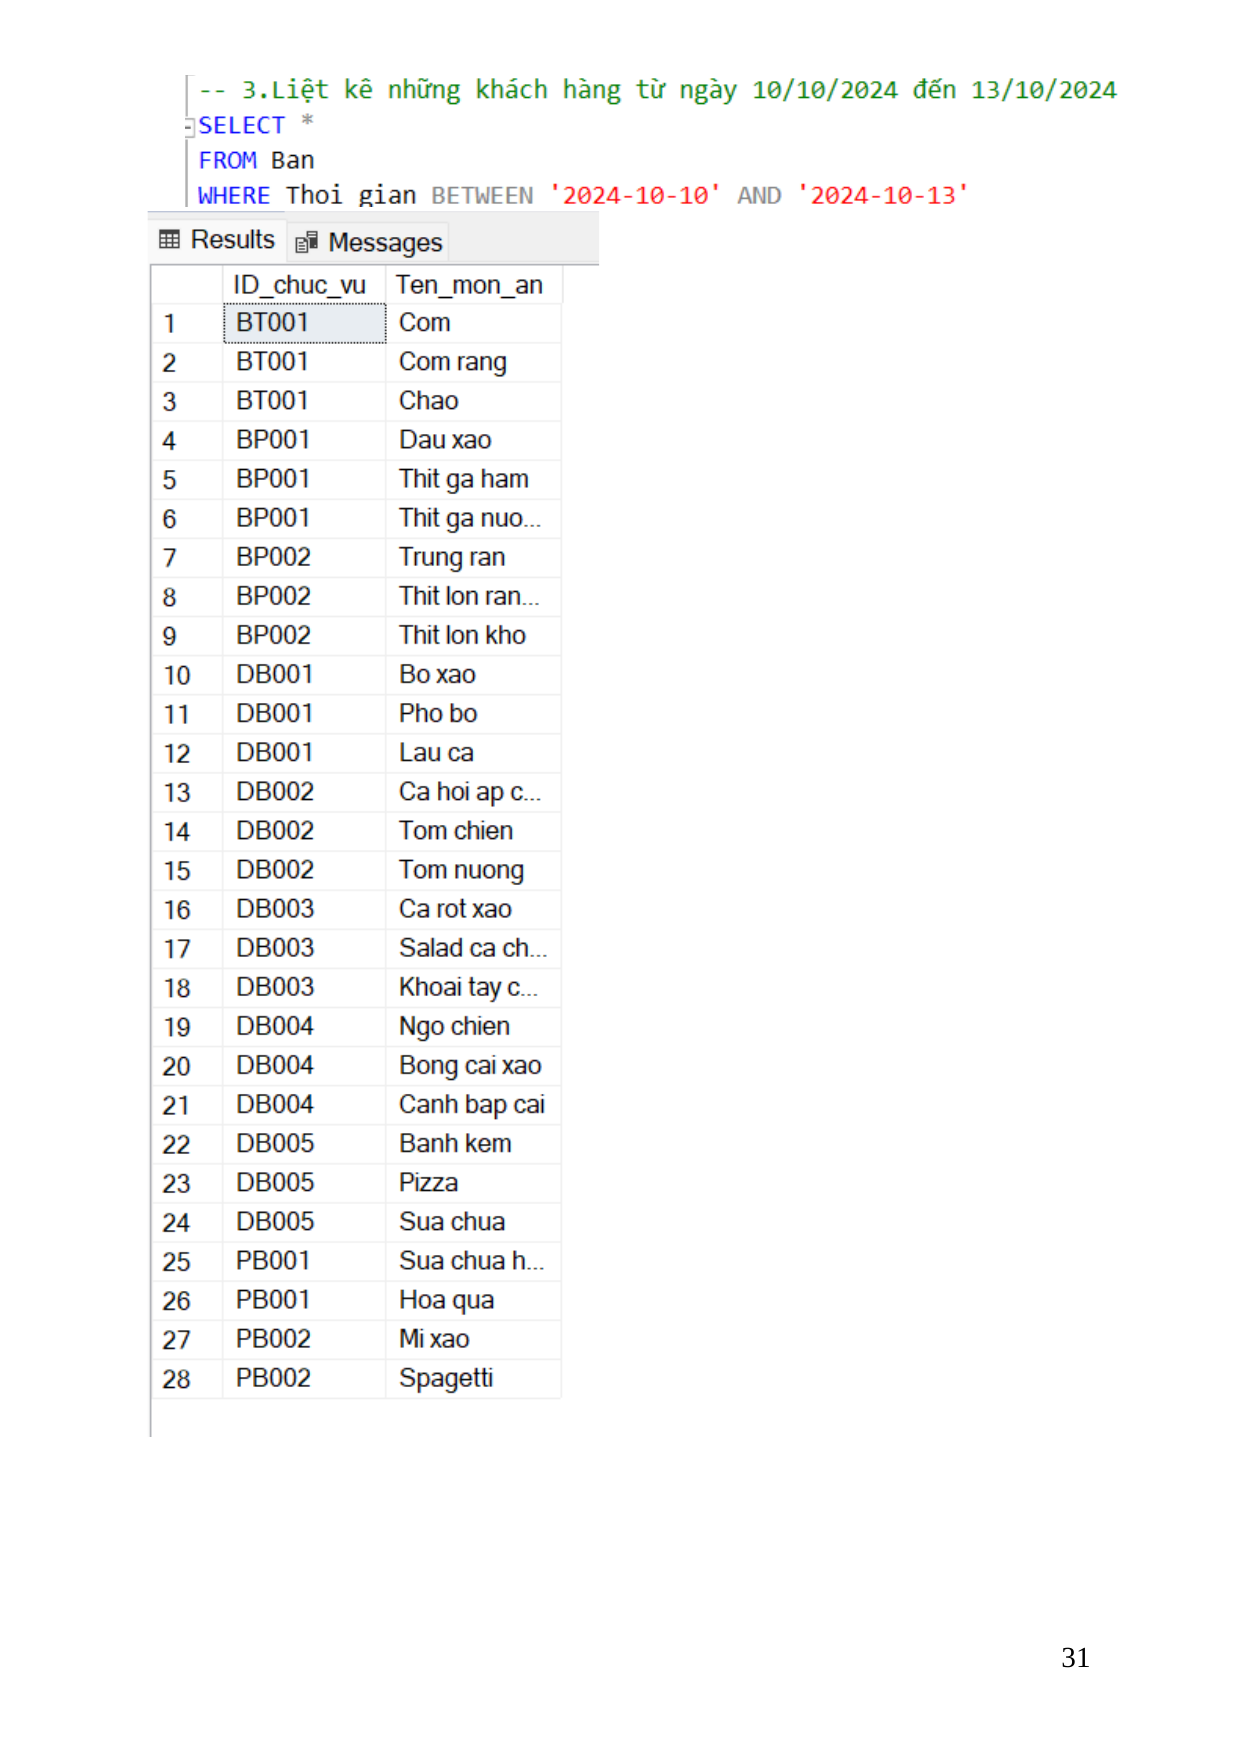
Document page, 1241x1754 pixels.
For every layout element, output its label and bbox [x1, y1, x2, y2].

picture [147, 211, 600, 1437]
picture [185, 75, 1128, 207]
